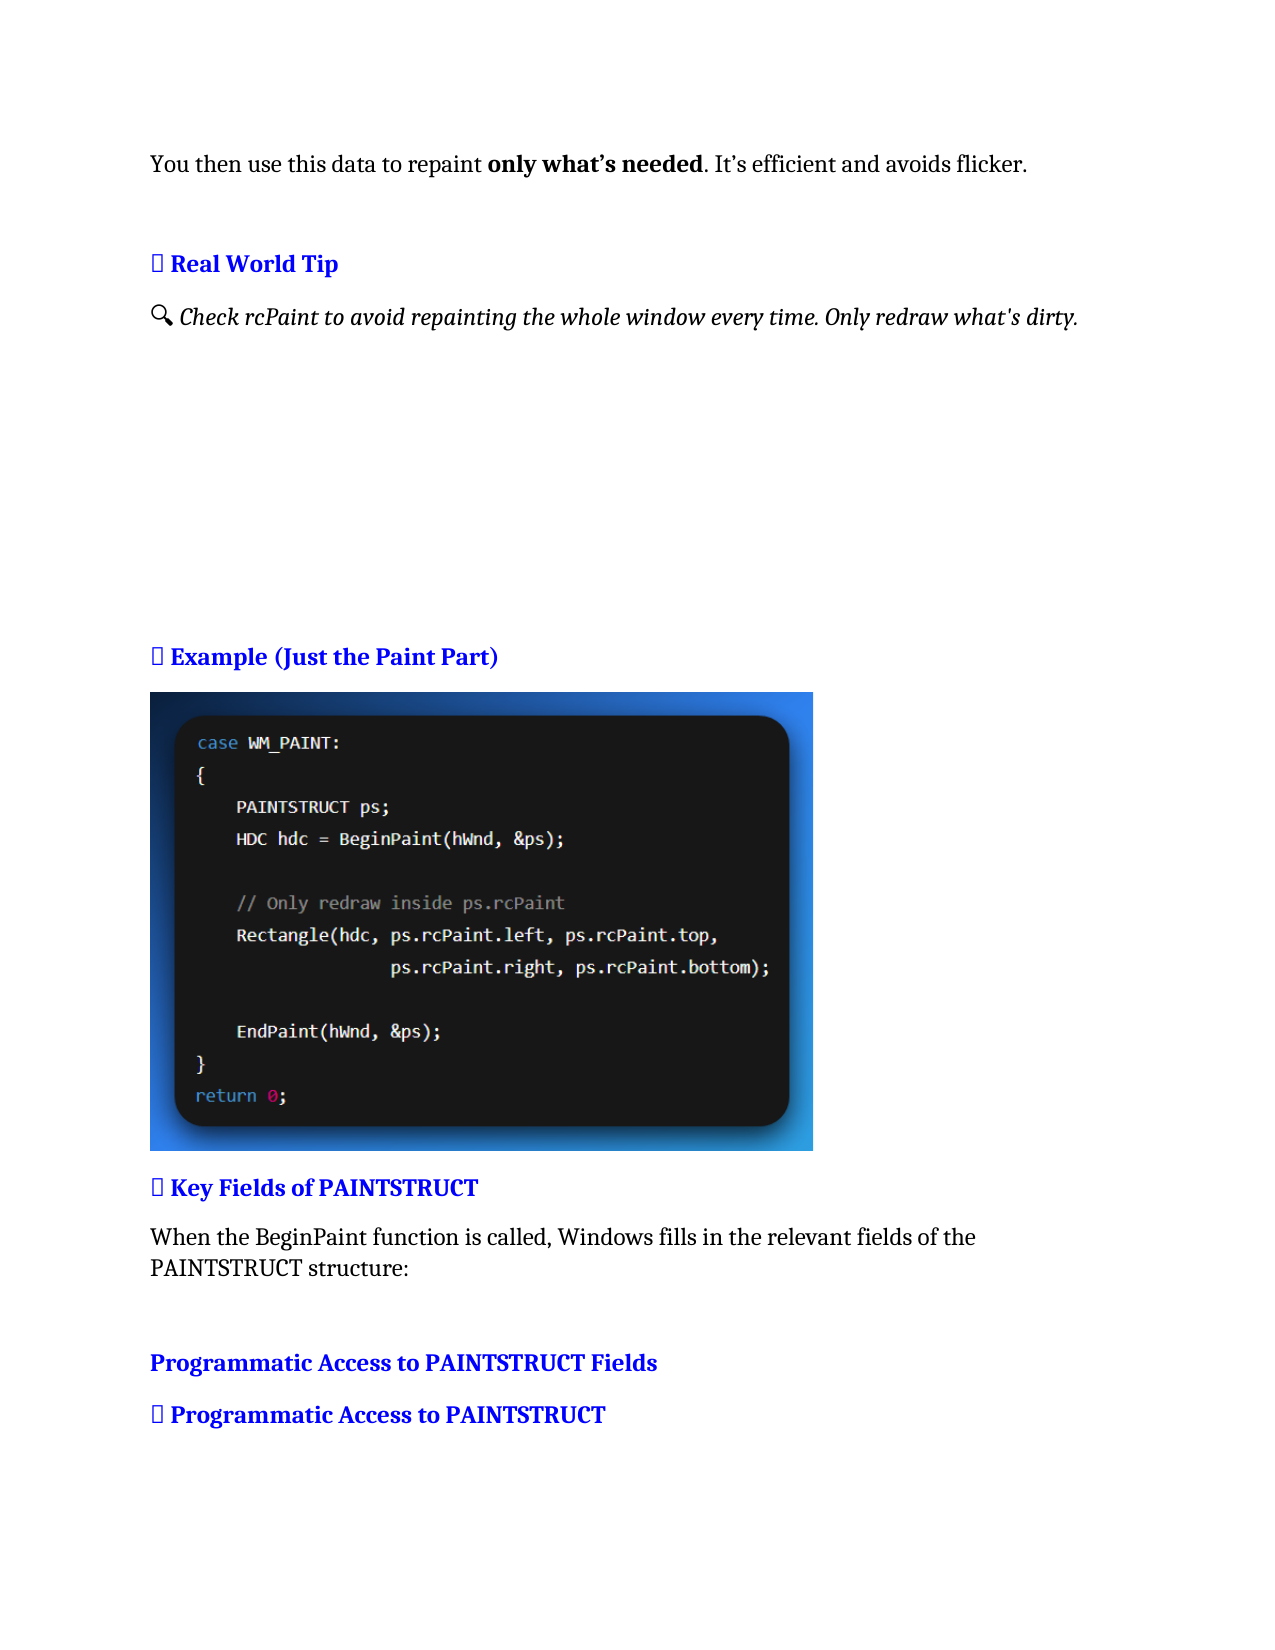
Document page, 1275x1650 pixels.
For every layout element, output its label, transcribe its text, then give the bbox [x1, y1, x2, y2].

text Key Fields of PAINTSTRUCT [150, 1169, 1125, 1203]
picture [150, 692, 814, 1151]
text When the BeginPaint function is called, Windows fills in the relevant fields of the PAINTSTRUCT structure: [150, 1223, 1125, 1283]
text 👾 Example (Just the Paint Part) [150, 638, 1125, 673]
text Programmatic Access to PAINTSTRUCT Fields [150, 1349, 1125, 1378]
text 🔍 Check rcPaint to avoid repainting the whole window every time. Only redraw what's dirty. [150, 299, 1125, 333]
text 🧠 Real World Tip [150, 245, 1125, 279]
text You then use this data to repaint only what’s needed. It’s efficient and avoids flicker. [150, 150, 1125, 179]
text 🎨 Programmatic Access to PAINTSTRUCT [150, 1397, 1125, 1431]
